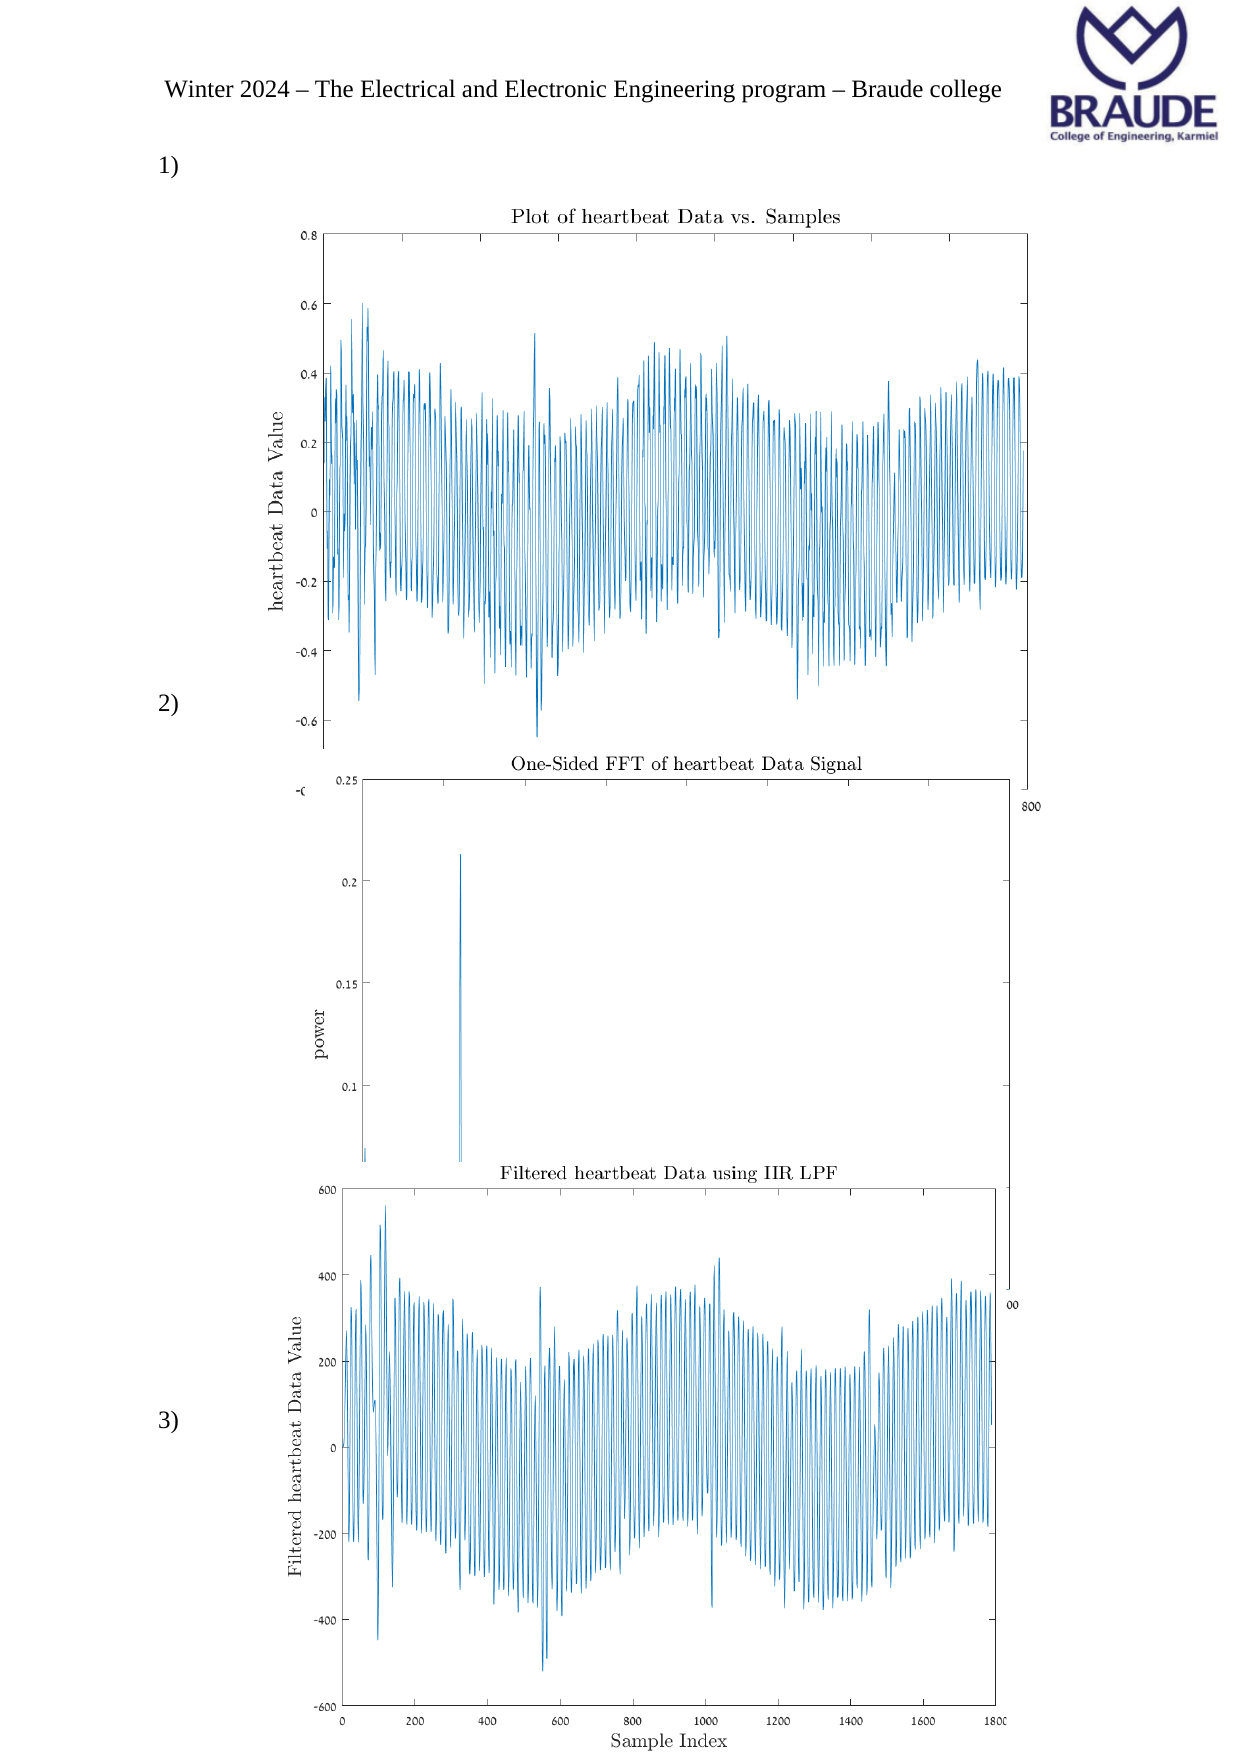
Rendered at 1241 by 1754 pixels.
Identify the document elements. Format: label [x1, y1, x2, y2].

picture [1041, 0, 1230, 150]
picture [260, 200, 1053, 1754]
